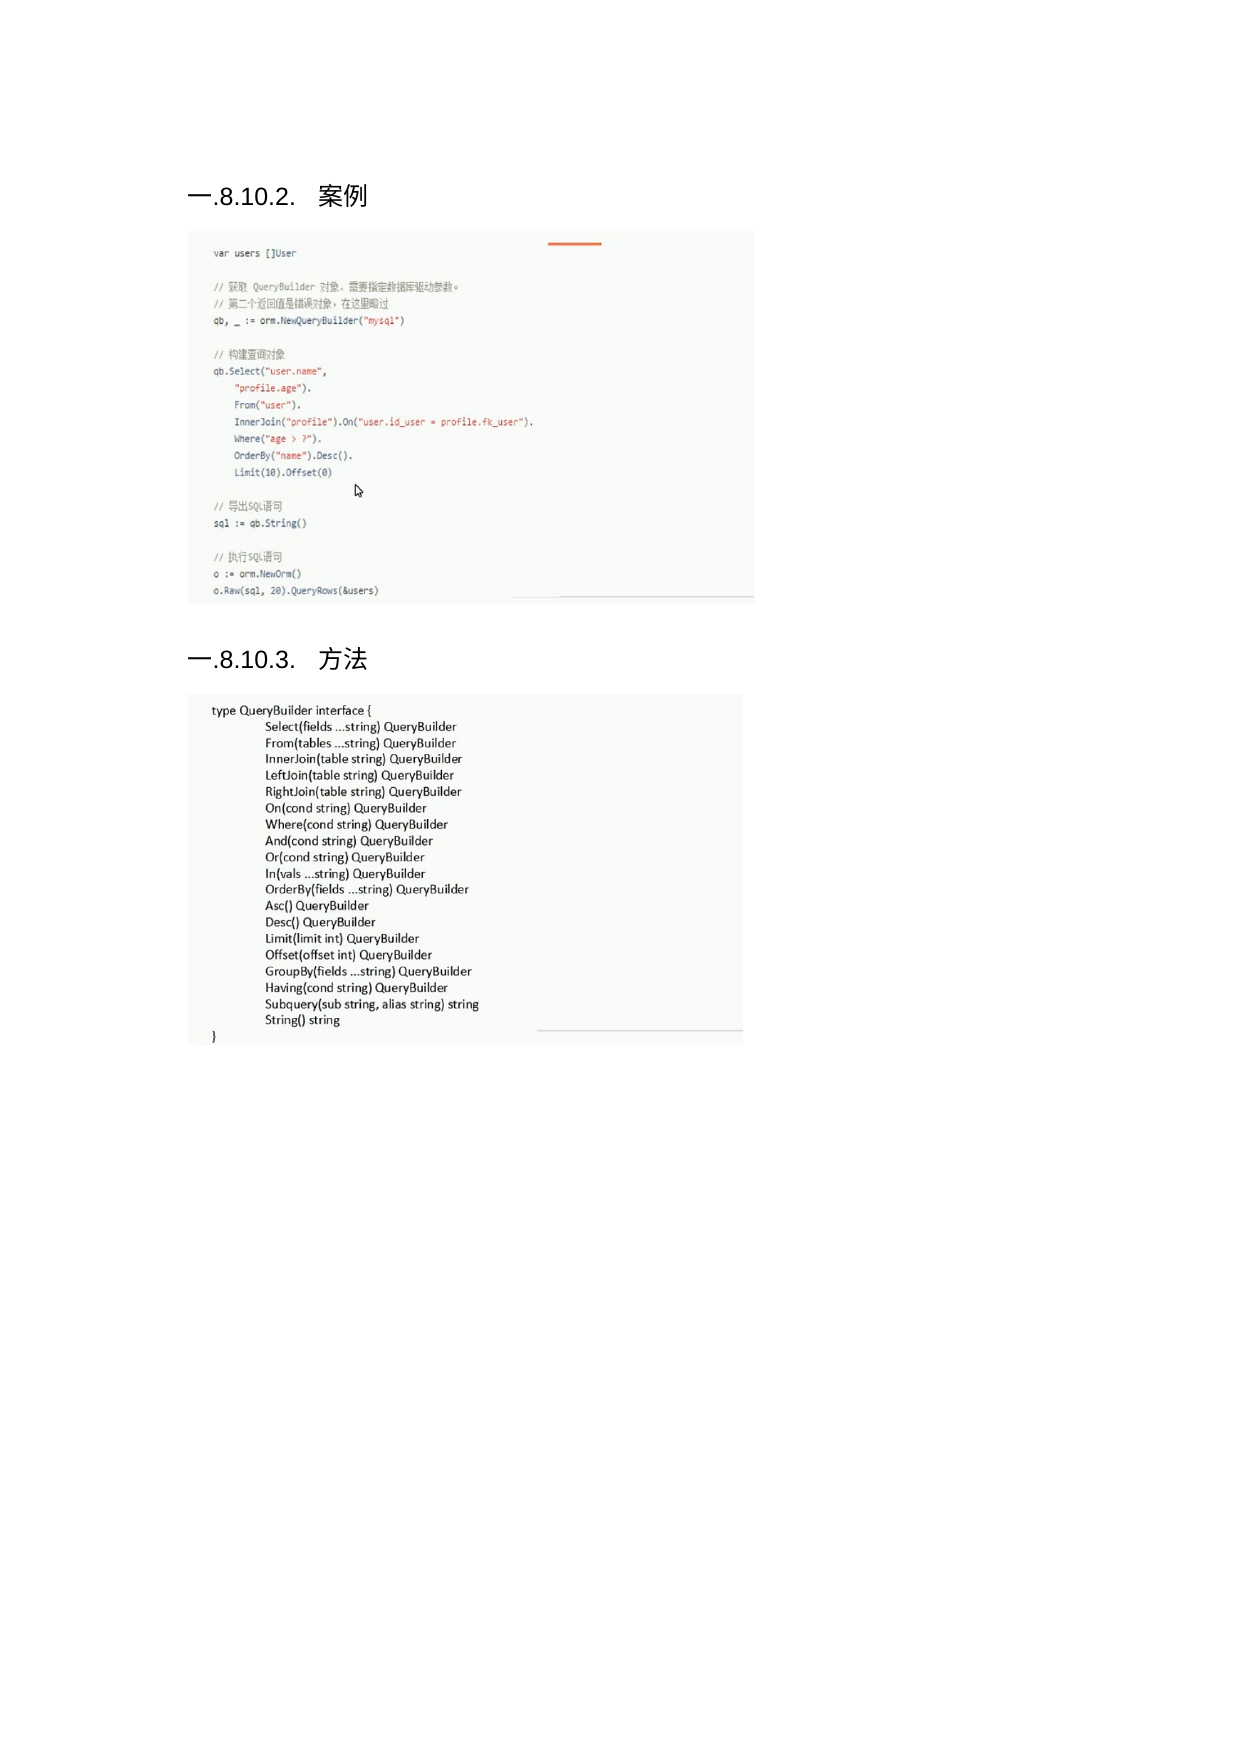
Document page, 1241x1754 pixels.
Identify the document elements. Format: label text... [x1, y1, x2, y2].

subtitle 案例 [187, 162, 1053, 227]
picture [187, 694, 744, 1045]
subtitle 方法 [187, 625, 1053, 690]
picture [187, 231, 755, 604]
